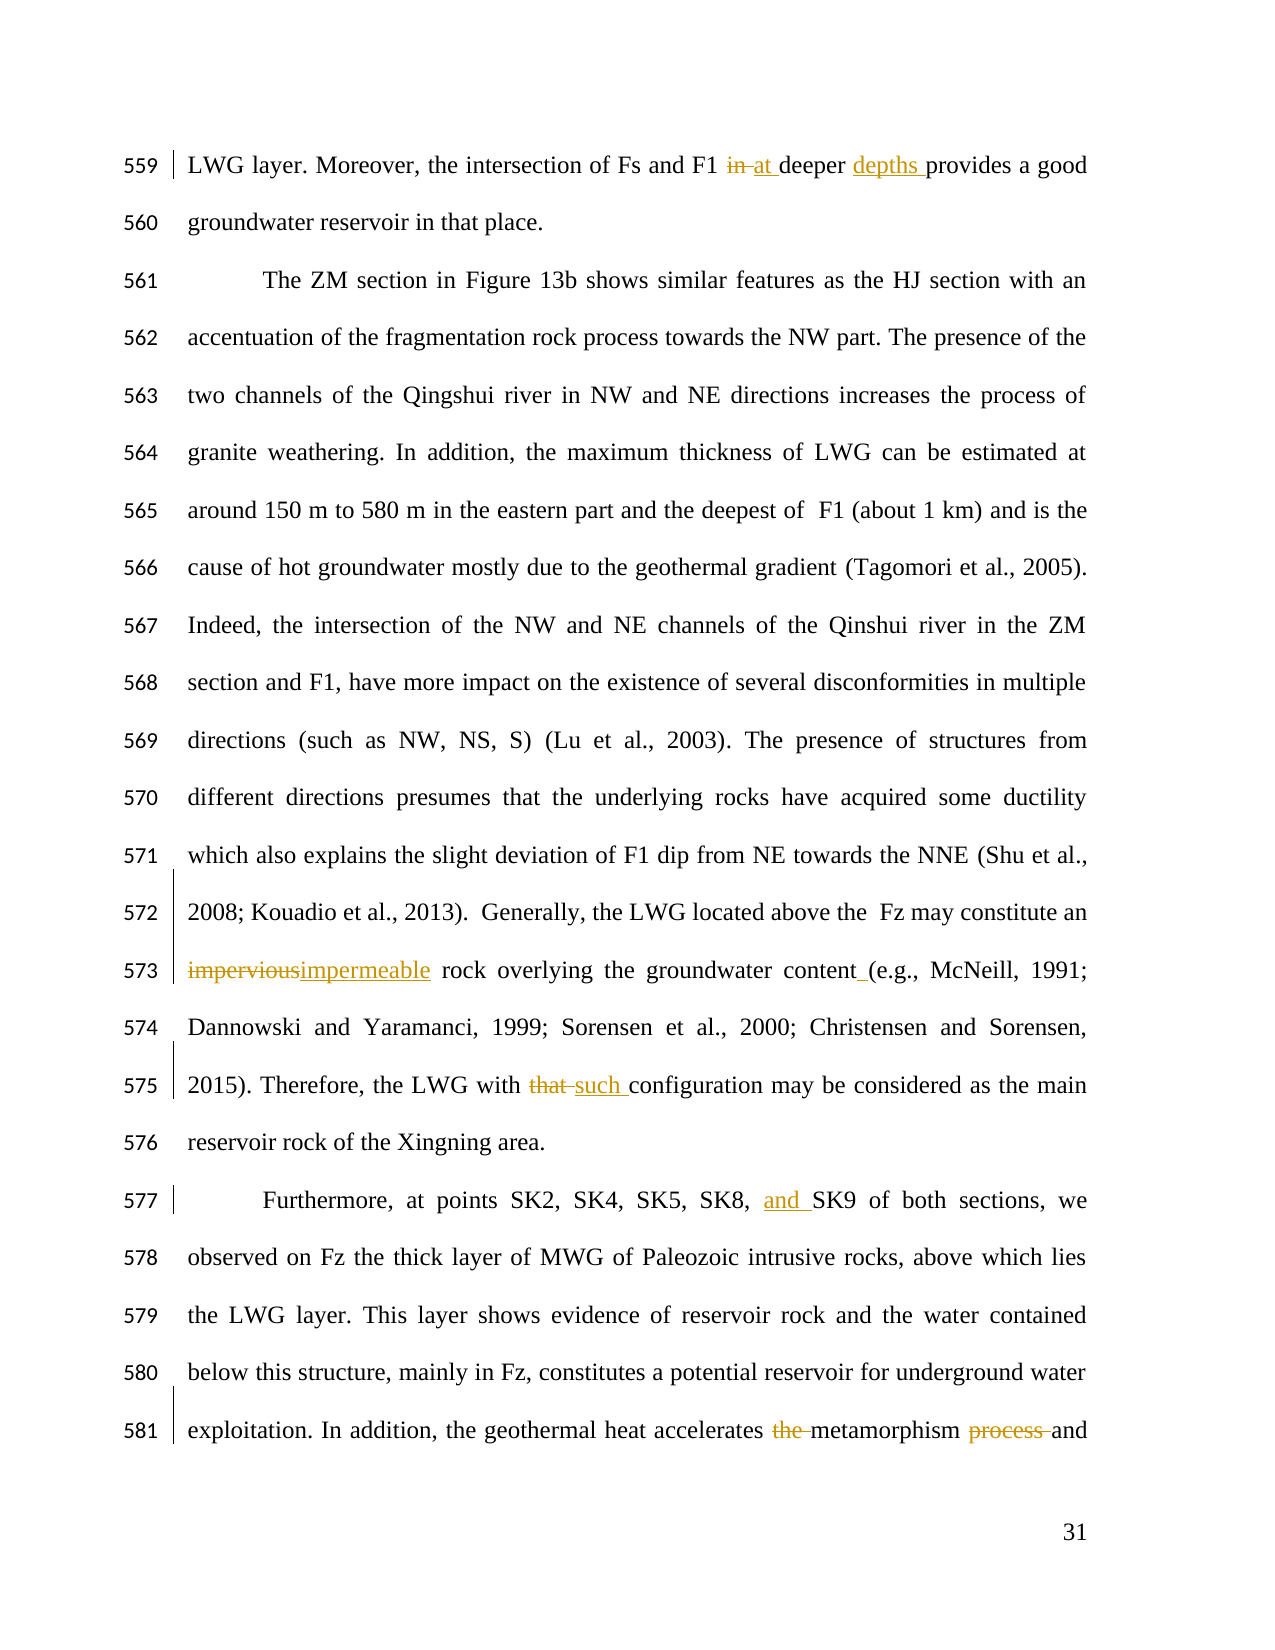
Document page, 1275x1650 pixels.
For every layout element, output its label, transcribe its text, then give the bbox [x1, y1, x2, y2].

text The ZM section in Figure 13b shows similar features as the HJ section with an accentuation of the fragmentation rock process towards the NW part. The presence of the two channels of the Qingshui river in NW and NE directions increases the process of granite weathering. In addition, the maximum thickness of LWG can be estimated at around 150 m to 580 m in the eastern part and the deepest of F1 (about 1 km) and is the cause of hot groundwater mostly due to the geothermal gradient (Tagomori et al., 2005). Indeed, the intersection of the NW and NE channels of the Qinshui river in the ZM section and F1, have more impact on the existence of several disconformities in multiple directions (such as NW, NS, S) (Lu et al., 2003). The presence of structures from different directions presumes that the underlying rocks have acquired some ductility which also explains the slight deviation of F1 dip from NE towards the NNE (Shu et al., 2008; Kouadio et al., 2013). Generally, the LWG located above the Fz may constitute an rock overlying the groundwater content(e.g., McNeill, 1991; Dannowski and Yaramanci, 1999; Sorensen et al., 2000; Christensen and Sorensen, 2015). Therefore, the LWG with configuration may be considered as the main reservoir rock of the Xingning area. [187, 265, 1087, 1156]
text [187, 1185, 1087, 1444]
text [187, 150, 1087, 236]
